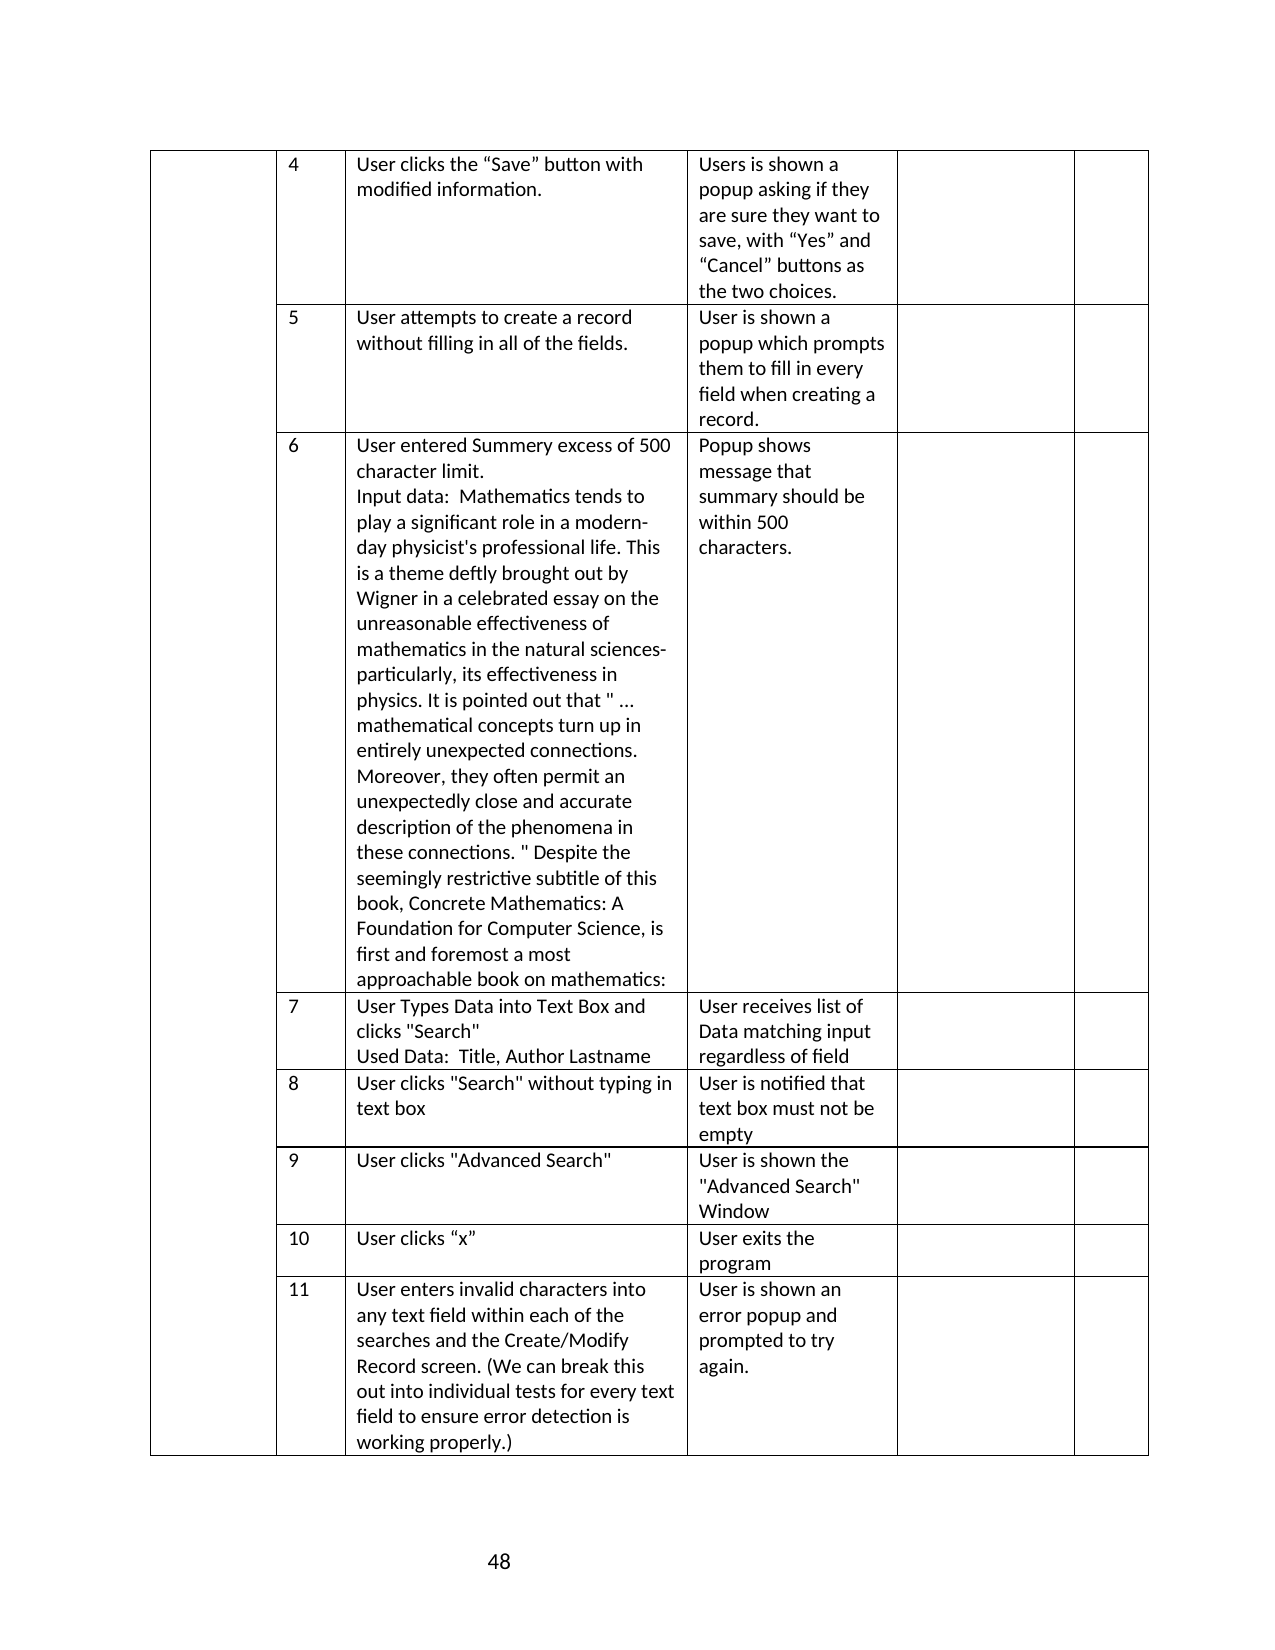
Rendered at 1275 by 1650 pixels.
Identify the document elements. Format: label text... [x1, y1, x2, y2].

table_cell [898, 151, 1074, 303]
table_cell User clicks "Search" without typing in text box [346, 1070, 687, 1146]
table_cell [898, 1225, 1074, 1276]
table_cell User is shown an error popup and prompted to try again. [688, 1277, 897, 1454]
table_cell User exits the program [688, 1225, 897, 1276]
table_cell [898, 433, 1074, 992]
table_cell [1075, 433, 1148, 992]
table_cell 10 [277, 1225, 345, 1276]
table_cell [898, 1277, 1074, 1454]
table_cell User attempts to create a record without filling in all of the fields. [346, 305, 687, 432]
table_cell 5 [277, 305, 345, 432]
table_cell User entered Summery excess of 500 character limit. Input data: Mathematics tends to play a significant role in a modern-day physicist's professional life. This is a theme deftly brought out by Wigner in a celebrated essay on the unreasonable effectiveness of mathematics in the natural sciences-particularly, its effectiveness in physics. It is pointed out that " ... mathematical concepts turn up in entirely unexpected connections. Moreover, they often permit an unexpectedly close and accurate description of the phenomena in these connections. " Despite the seemingly restrictive subtitle of this book, Concrete Mathematics: A Foundation for Computer Science, is first and foremost a most approachable book on mathematics: [346, 433, 687, 992]
table_cell [1075, 1225, 1148, 1276]
table_cell User clicks “x” [346, 1225, 687, 1276]
table_cell [1075, 1070, 1148, 1146]
table_cell User receives list of Data matching input regardless of field [688, 993, 897, 1069]
table_cell 9 [277, 1148, 345, 1224]
table_cell [1075, 1277, 1148, 1454]
table_cell [1075, 151, 1148, 303]
table_cell [898, 1070, 1074, 1146]
table_cell [898, 305, 1074, 432]
table_cell Users is shown a popup asking if they are sure they want to save, with “Yes” and “Cancel” buttons as the two choices. [688, 151, 897, 303]
table_cell User is shown the "Advanced Search" Window [688, 1148, 897, 1224]
table_cell 7 [277, 993, 345, 1069]
table_cell [1075, 1148, 1148, 1224]
table_cell 8 [277, 1070, 345, 1146]
table_cell User is notified that text box must not be empty [688, 1070, 897, 1146]
table_cell User clicks "Advanced Search" [346, 1148, 687, 1224]
table_cell 11 [277, 1277, 345, 1454]
table_cell 4 [277, 151, 345, 303]
table_cell Popup shows message that summary should be within 500 characters. [688, 433, 897, 992]
table_cell [898, 1148, 1074, 1224]
table_cell [1075, 993, 1148, 1069]
table_cell 6 [277, 433, 345, 992]
table_cell User Types Data into Text Box and clicks "Search" Used Data: Title, Author Lastname [346, 993, 687, 1069]
table_cell User enters invalid characters into any text field within each of the searches and the Create/Modify Record screen. (We can break this out into individual tests for every text field to ensure error detection is working properly.) [346, 1277, 687, 1454]
table_cell [1075, 305, 1148, 432]
table_cell [898, 993, 1074, 1069]
table_cell User clicks the “Save” button with modified information. [346, 151, 687, 303]
table_cell User is shown a popup which prompts them to fill in every field when creating a record. [688, 305, 897, 432]
